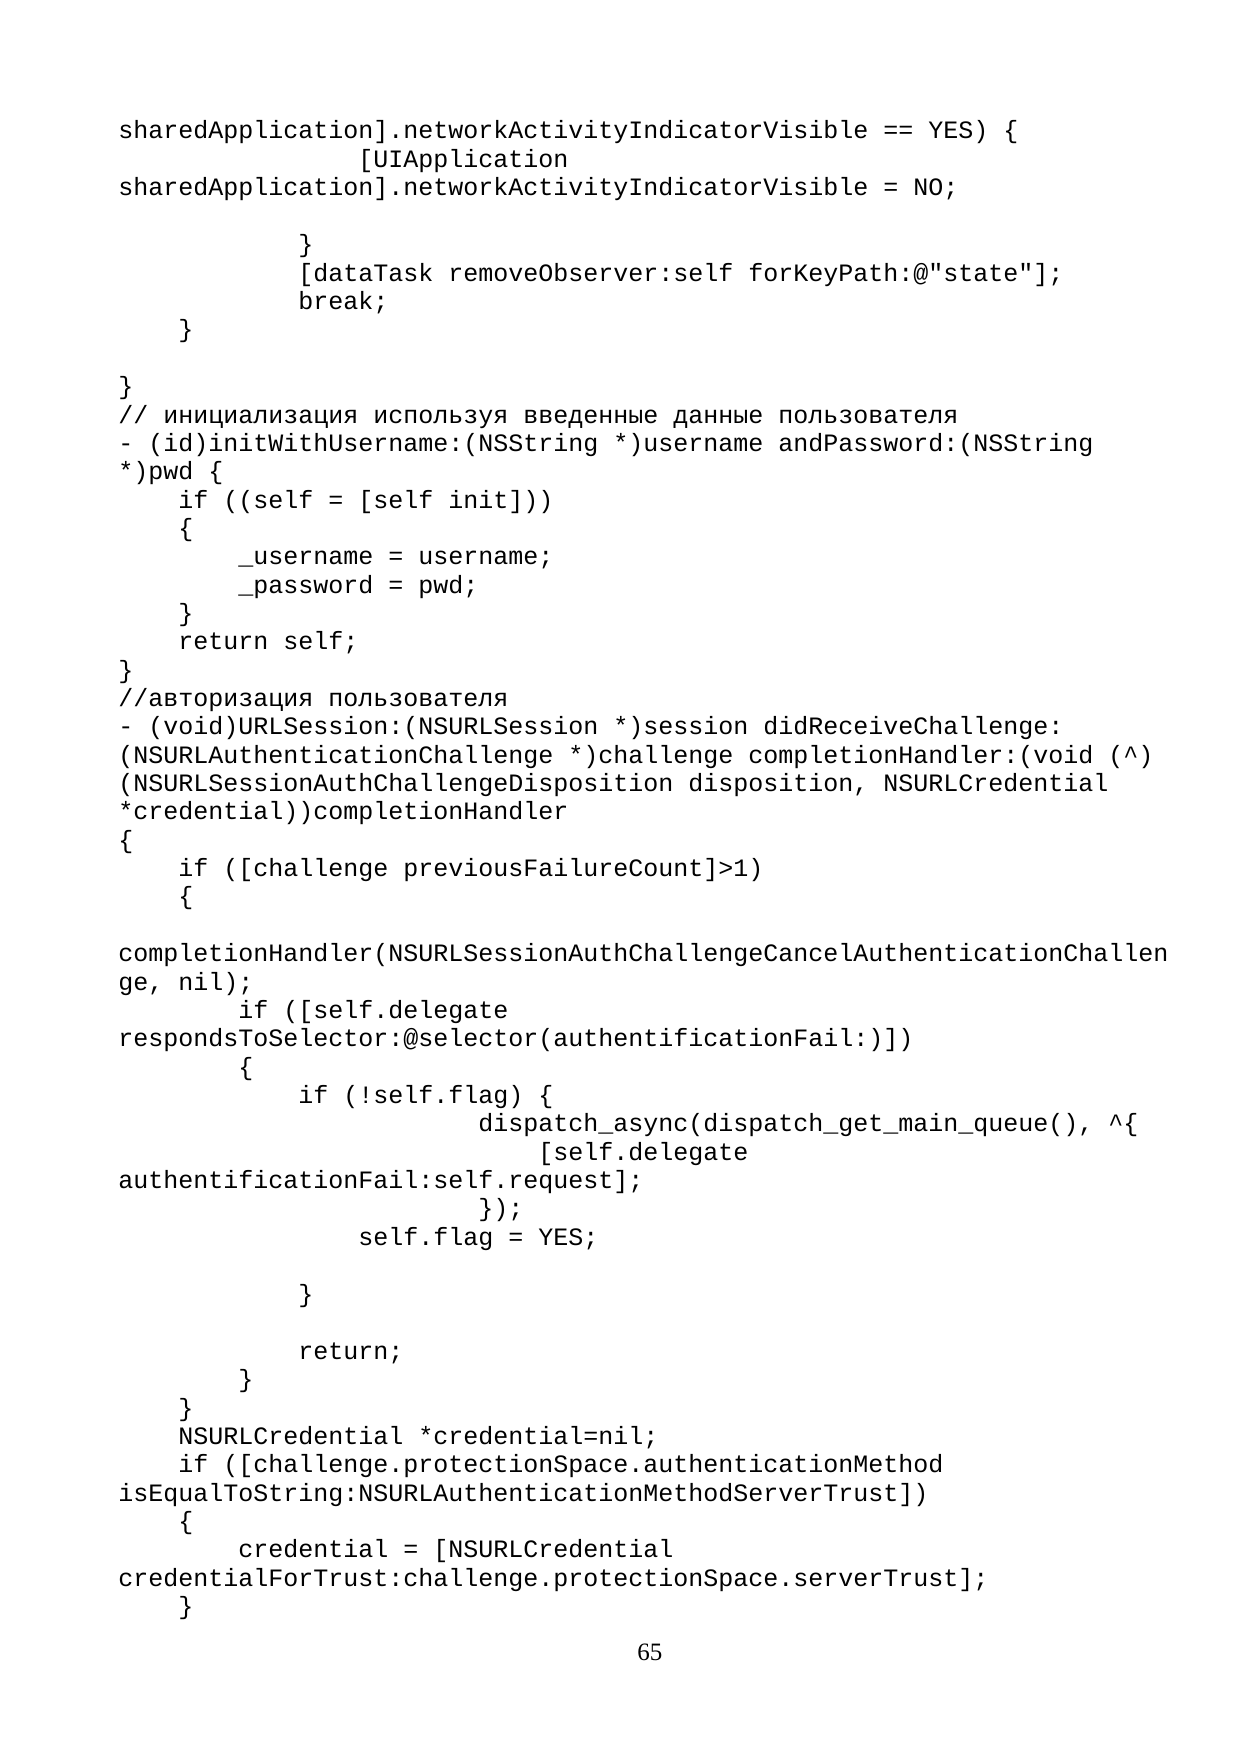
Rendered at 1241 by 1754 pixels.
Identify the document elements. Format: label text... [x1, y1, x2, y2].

text return; [118, 1338, 1181, 1367]
text //авторизация пользователя [118, 686, 1181, 714]
text [UIApplication sharedApplication].networkActivityIndicatorVisible = NO; [118, 146, 1181, 203]
text } [118, 374, 1181, 402]
text _username = username; [118, 544, 1181, 572]
text { [118, 1508, 1181, 1537]
text - (id)initWithUsername:(NSString *)username andPassword:(NSString *)pwd { [118, 431, 1181, 487]
text // инициализация используя введенные данные пользователя [118, 402, 1181, 431]
text [dataTask removeObserver:self forKeyPath:@"state"]; [118, 260, 1181, 288]
text credential = [NSURLCredential credentialForTrust:challenge.protectionSpace.serverTrust]; [118, 1537, 1181, 1593]
text } [118, 601, 1181, 629]
text { [118, 1054, 1181, 1083]
text } [118, 1593, 1181, 1622]
text } [118, 1395, 1181, 1423]
text - (void)URLSession:(NSURLSession *)session didReceiveChallenge:(NSURLAuthenticationChallenge *)challenge completionHandler:(void (^)(NSURLSessionAuthChallengeDisposition disposition, NSURLCredential *credential))completionHandler [118, 714, 1181, 827]
text } [118, 317, 1181, 345]
text }); [118, 1196, 1181, 1224]
text completionHandler(NSURLSessionAuthChallengeCancelAuthenticationChallenge, nil); [118, 912, 1181, 998]
text } [118, 657, 1181, 686]
text break; [118, 288, 1181, 317]
text } [118, 232, 1181, 260]
text _password = pwd; [118, 572, 1181, 601]
text { [118, 827, 1181, 856]
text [118, 118, 1181, 146]
text if ([challenge.protectionSpace.authenticationMethod isEqualToString:NSURLAuthenticationMethodServerTrust]) [118, 1452, 1181, 1508]
text [self.delegate authentificationFail:self.request]; [118, 1139, 1181, 1196]
text if ((self = [self init])) [118, 487, 1181, 516]
text { [118, 884, 1181, 912]
text if (!self.flag) { [118, 1083, 1181, 1111]
text if ([challenge previousFailureCount]>1) [118, 856, 1181, 884]
text { [118, 516, 1181, 544]
text } [118, 1281, 1181, 1310]
text if ([self.delegate respondsToSelector:@selector(authentificationFail:)]) [118, 998, 1181, 1054]
text } [118, 1367, 1181, 1395]
text self.flag = YES; [118, 1224, 1181, 1253]
text NSURLCredential *credential=nil; [118, 1423, 1181, 1452]
text dispatch_async(dispatch_get_main_queue(), ^{ [118, 1111, 1181, 1139]
text return self; [118, 629, 1181, 657]
